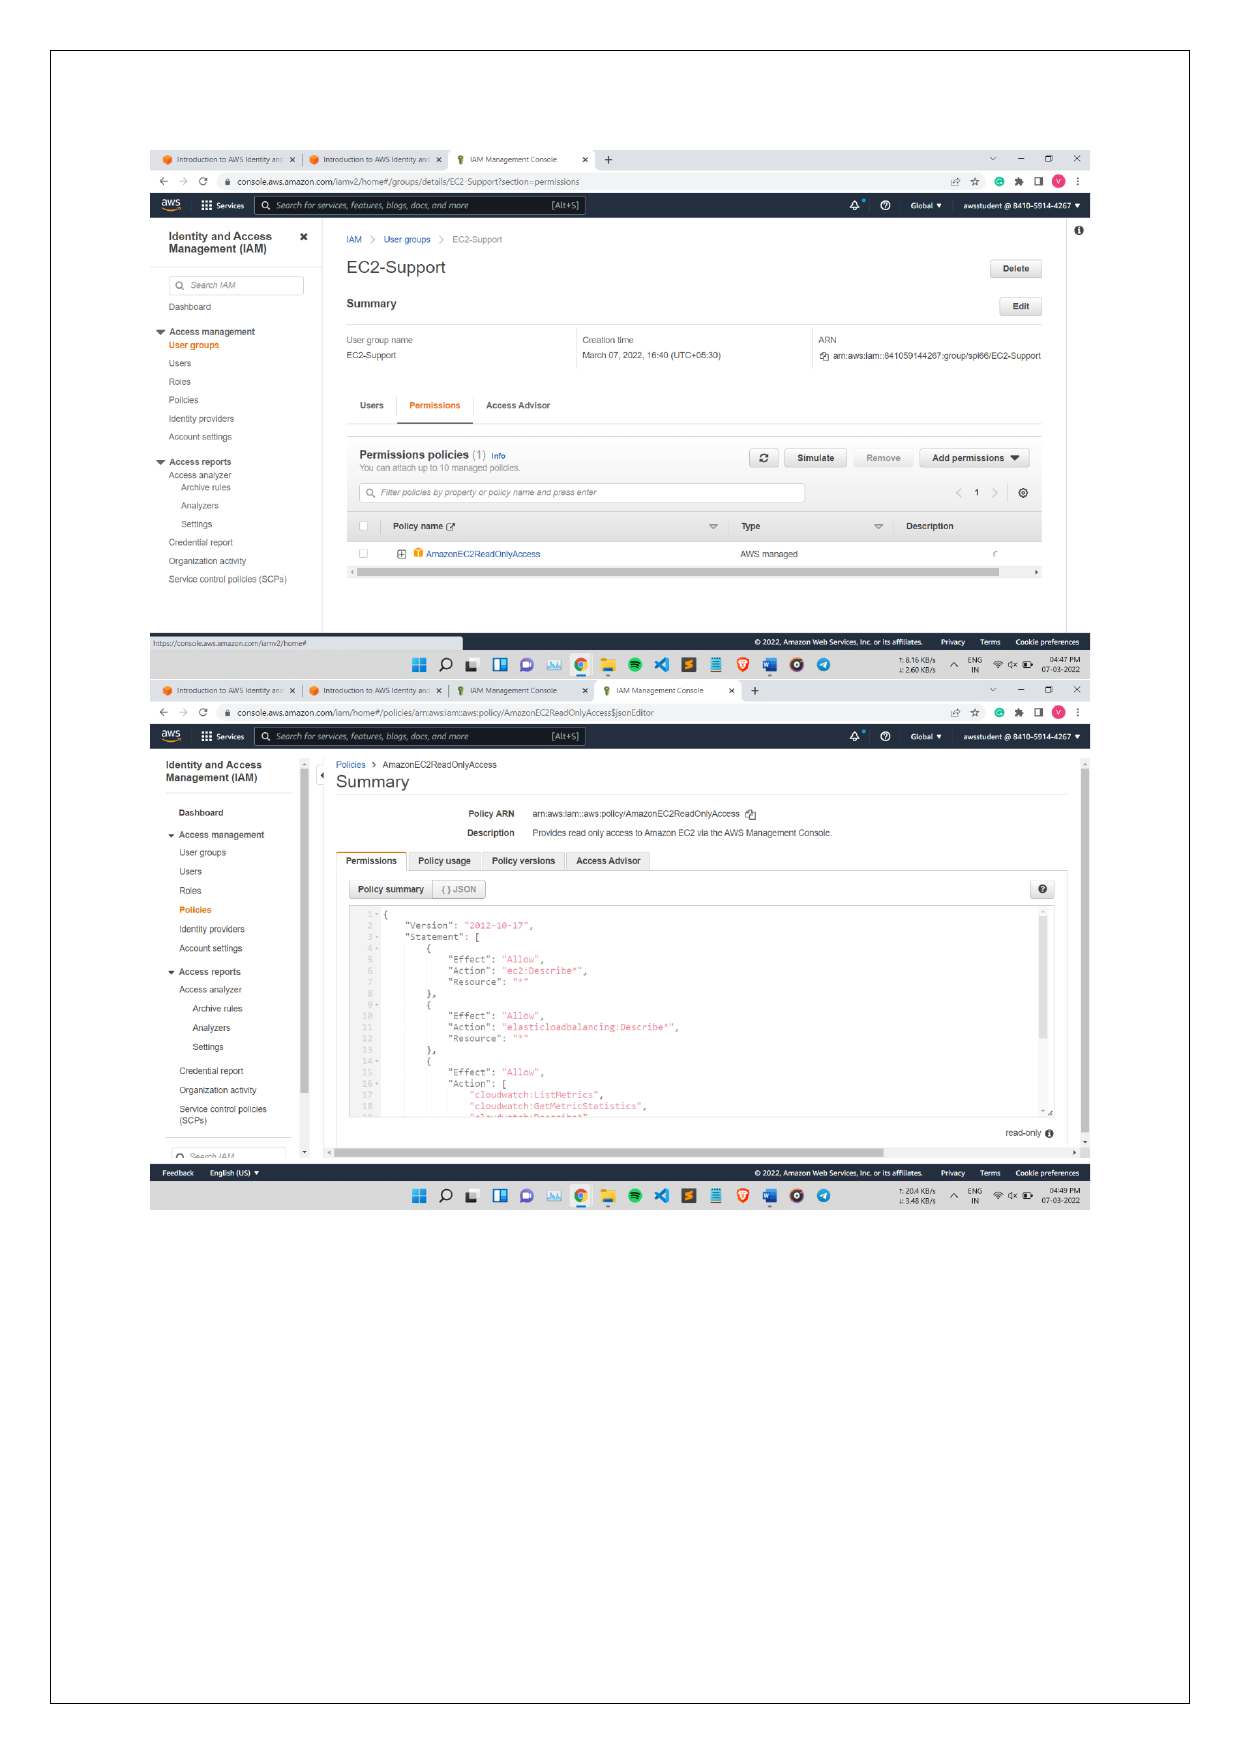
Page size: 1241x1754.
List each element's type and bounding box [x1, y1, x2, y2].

picture [150, 680, 1091, 1210]
picture [150, 150, 1091, 679]
